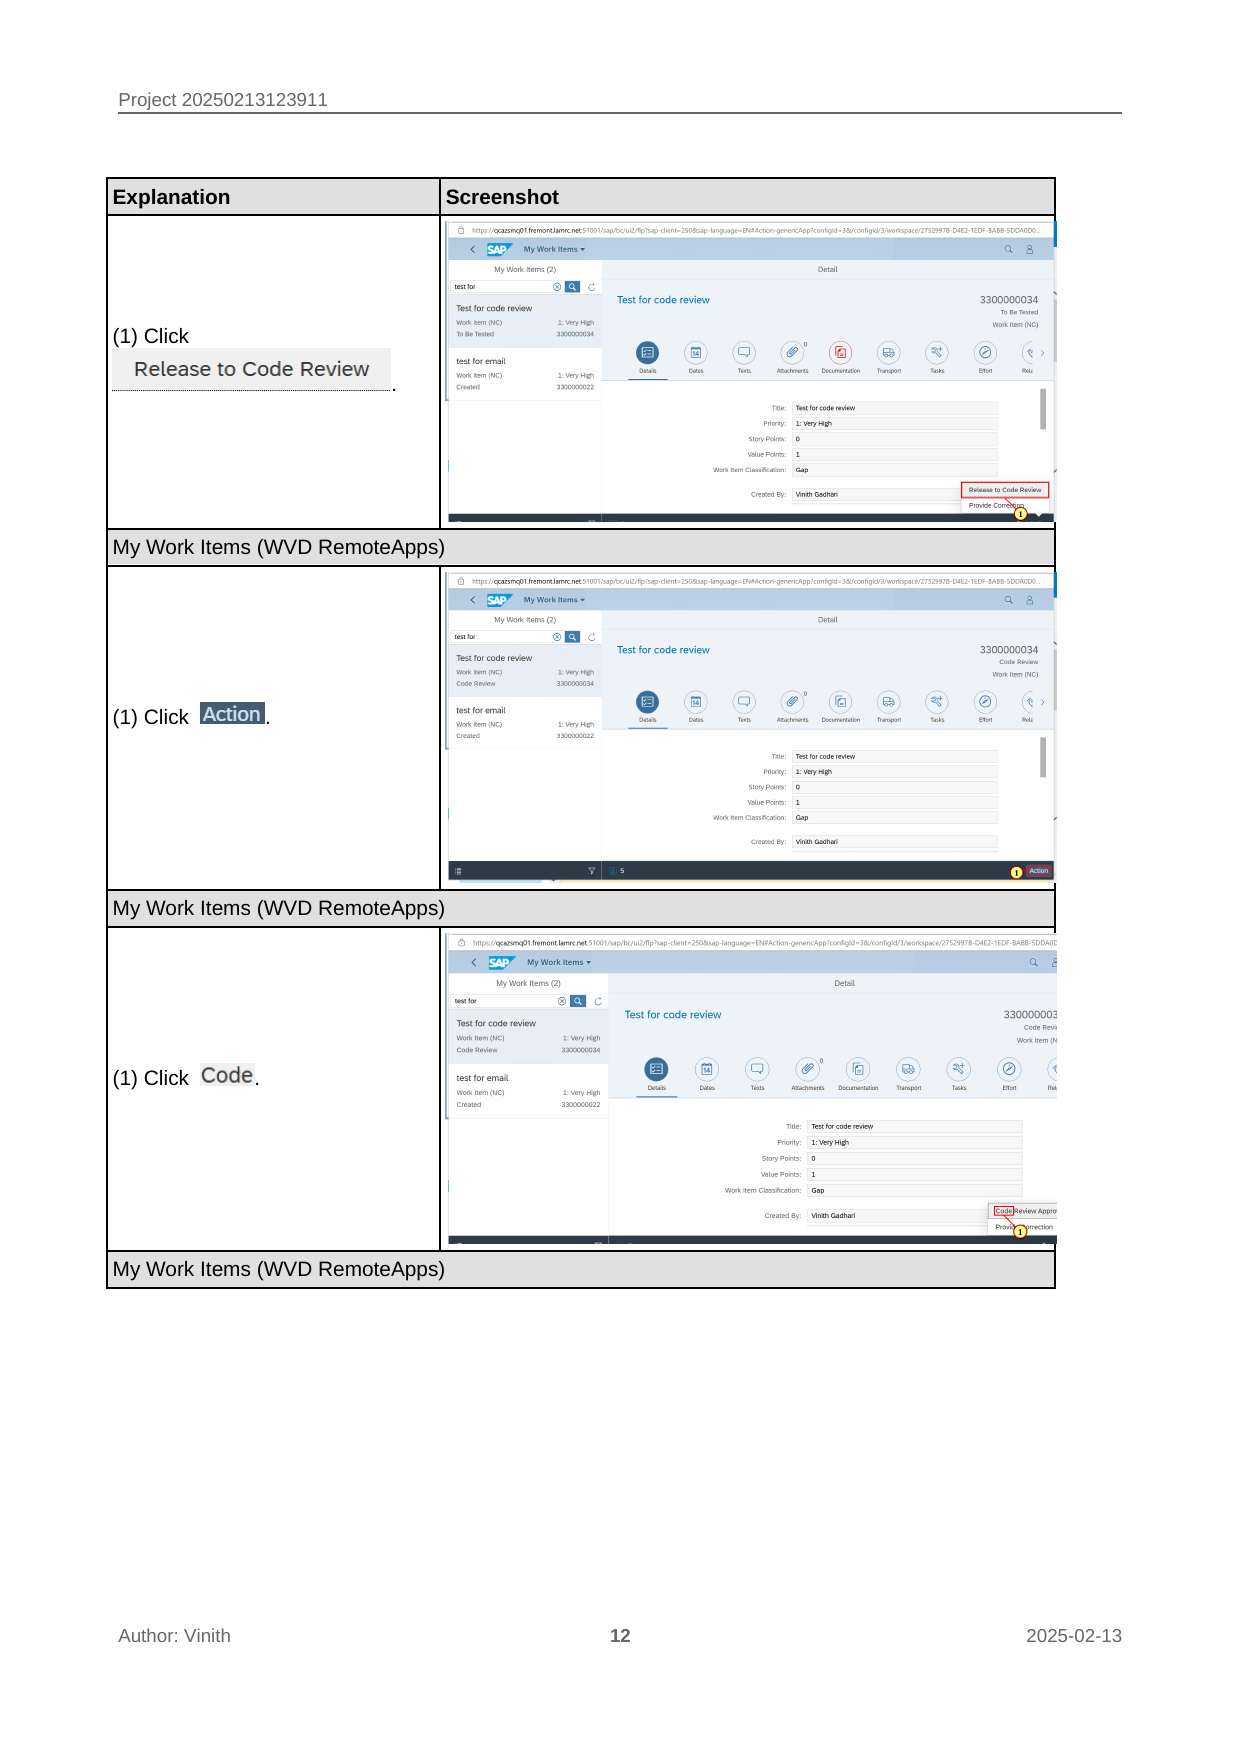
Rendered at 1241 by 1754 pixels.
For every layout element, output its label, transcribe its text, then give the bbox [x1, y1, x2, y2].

table_cell (1) Click . [108, 928, 439, 1249]
table_cell [441, 216, 1054, 527]
picture [112, 348, 391, 391]
table_cell (1) Click . [108, 216, 439, 527]
picture [445, 933, 1057, 1244]
table_cell My Work Items (WVD RemoteApps) [108, 891, 1054, 926]
picture [445, 221, 1057, 522]
picture [200, 702, 265, 724]
table_cell My Work Items (WVD RemoteApps) [108, 1252, 1054, 1287]
picture [200, 1063, 255, 1086]
table_header Screenshot [441, 179, 1054, 214]
table_cell (1) Click . [108, 567, 439, 888]
picture [445, 572, 1057, 883]
table_cell My Work Items (WVD RemoteApps) [108, 530, 1054, 564]
table_header Explanation [108, 179, 439, 214]
table_cell [441, 928, 1054, 1249]
table_cell [441, 567, 1054, 888]
